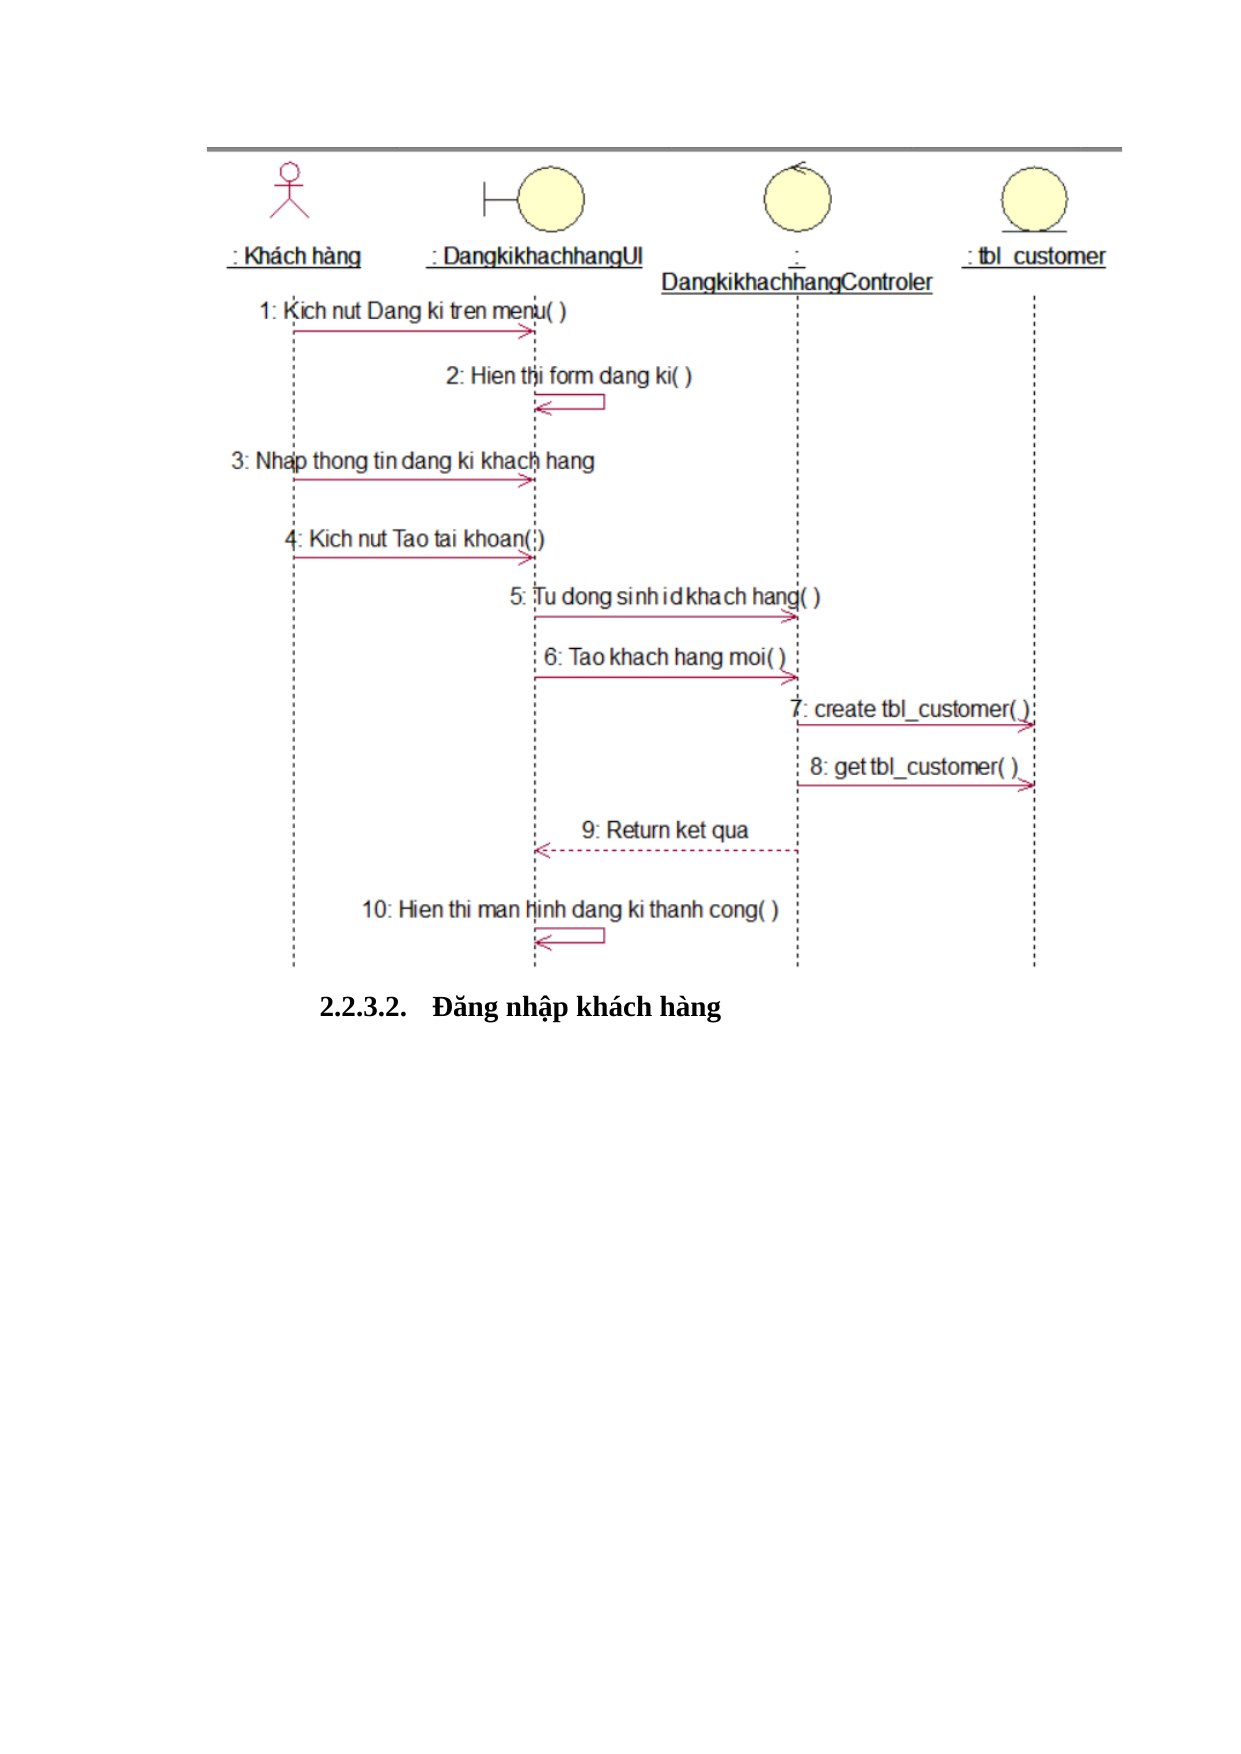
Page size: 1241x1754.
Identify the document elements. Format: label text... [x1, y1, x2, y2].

picture [206, 147, 1123, 970]
list Đăng nhập khách hàng [319, 989, 1122, 1023]
